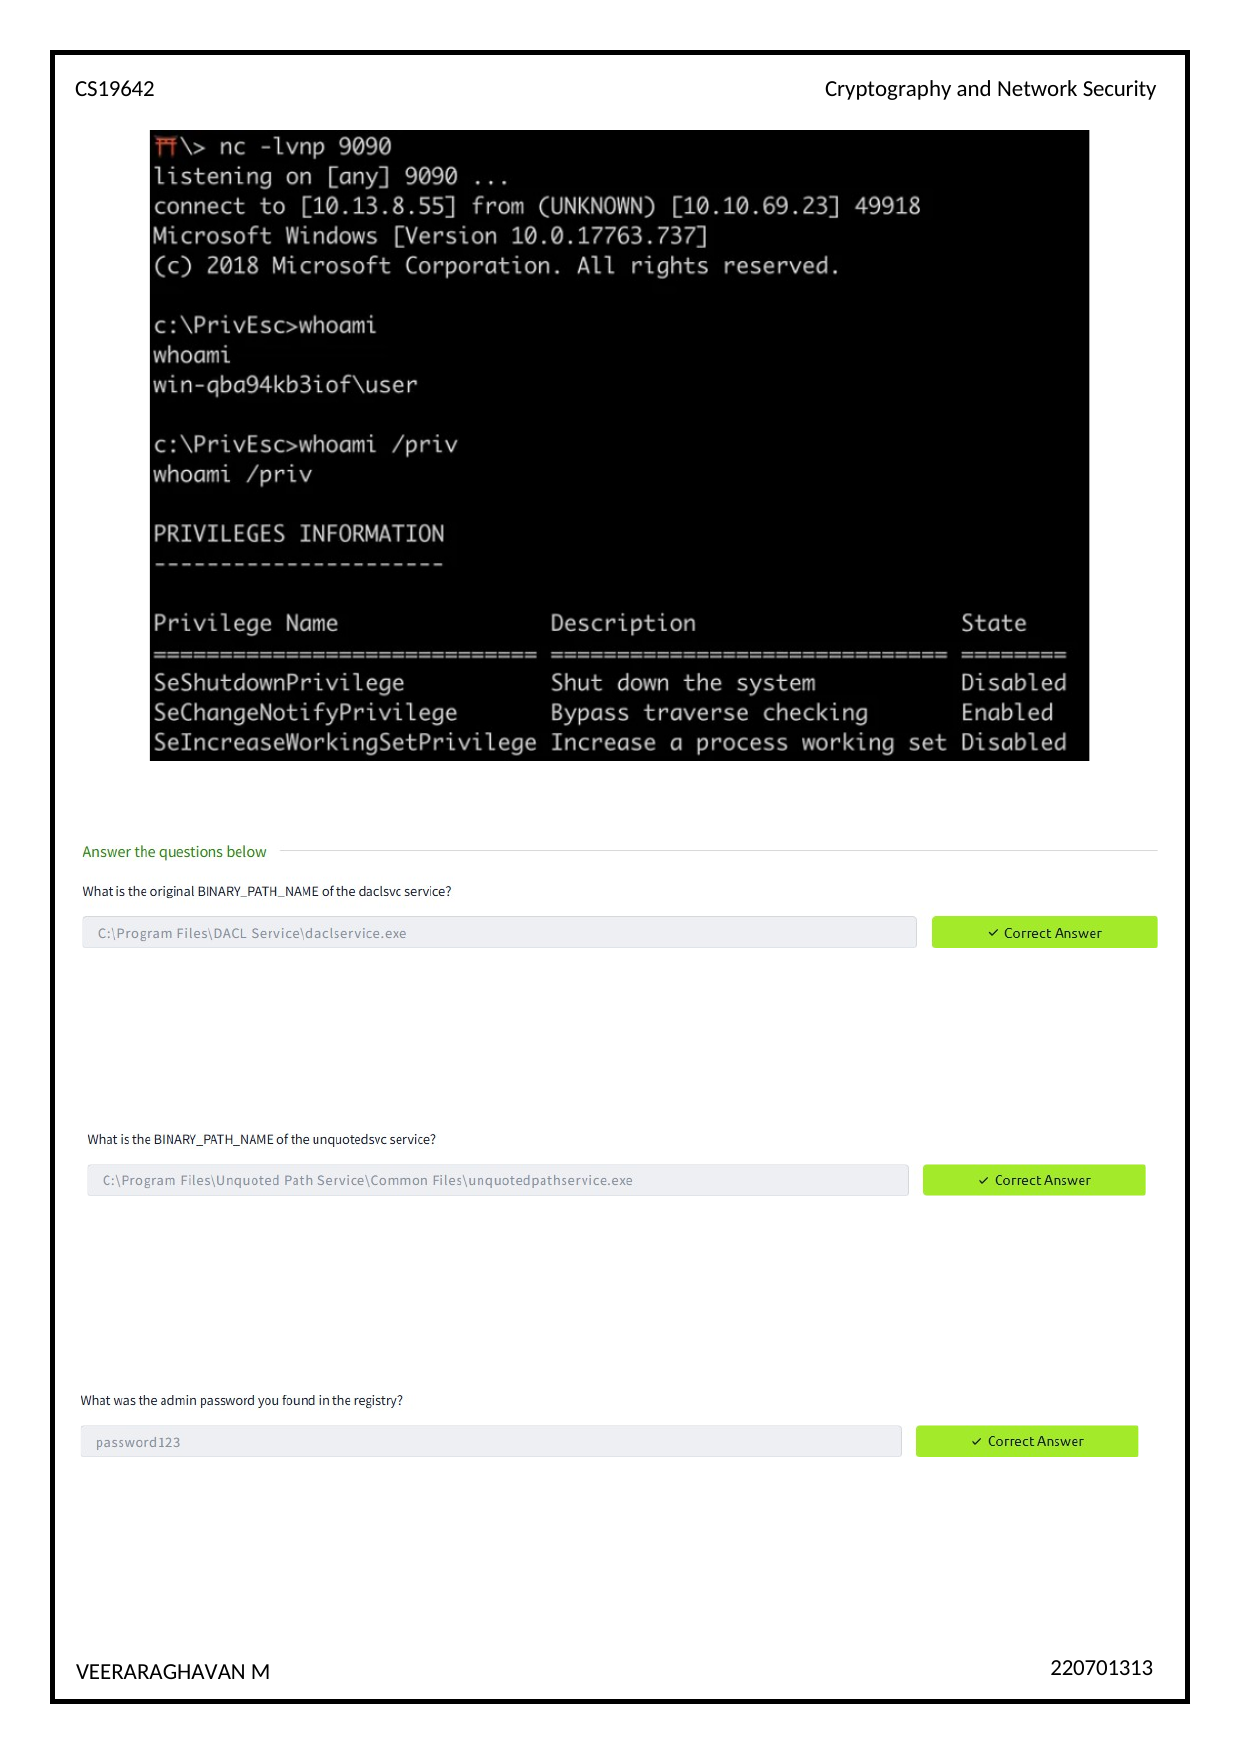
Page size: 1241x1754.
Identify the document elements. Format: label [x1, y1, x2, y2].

picture [80, 1395, 1139, 1457]
picture [87, 1133, 1146, 1196]
picture [149, 130, 1090, 761]
picture [82, 845, 1158, 948]
